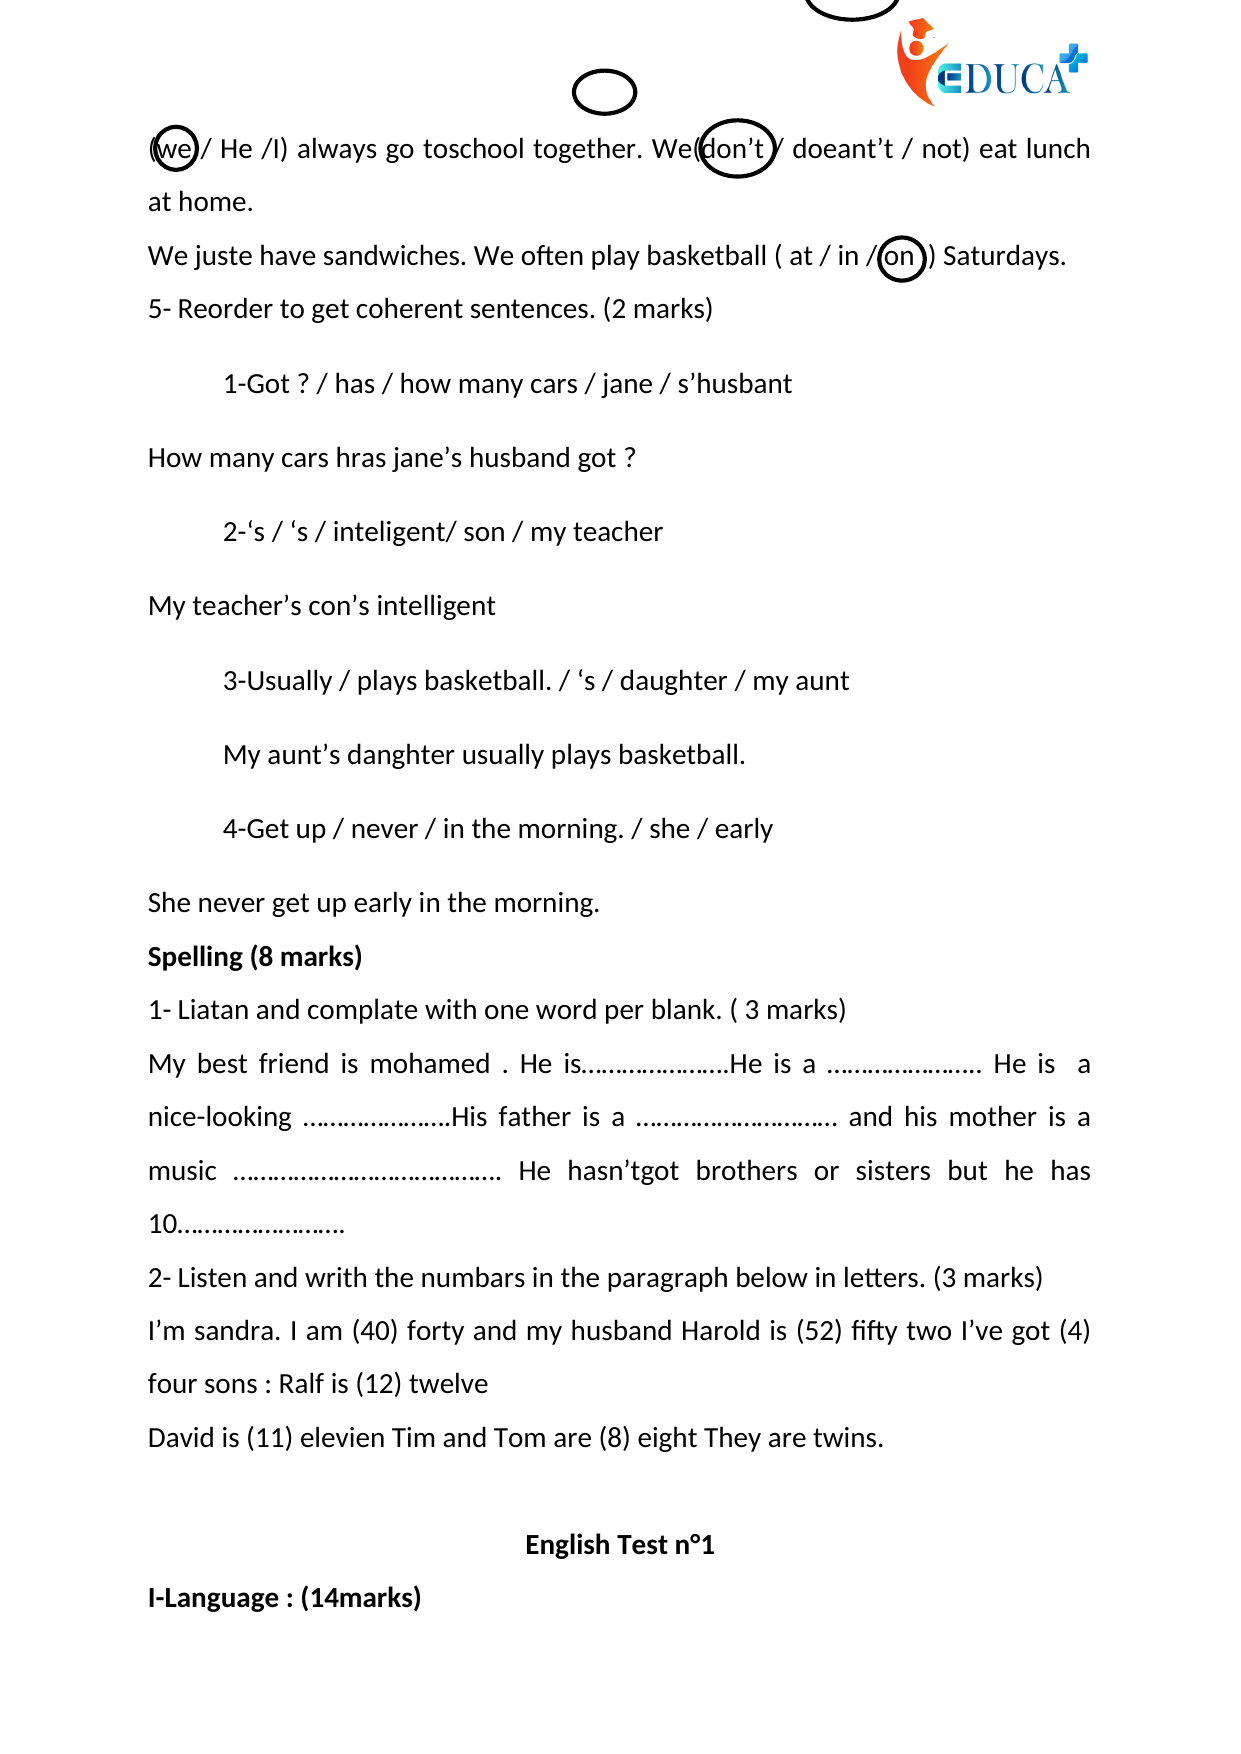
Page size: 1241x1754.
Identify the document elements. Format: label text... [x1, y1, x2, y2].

list My best friend is mohamed . He is………………….He is a ………………….. He is a nice-looking ………………….His father is a ………………………… and his mother is a music …………………………………. He hasn’tgot brothers or sisters but he has 10……………………. [148, 1045, 1093, 1241]
list Reorder to get coherent sentences. (2 marks) [148, 290, 1093, 326]
list My teacher’s con’s intelligent [148, 587, 1093, 623]
list David is (11) elevien Tim and Tom are (8) eight They are twins. [148, 1419, 1093, 1454]
list We juste have sandwiches. We often play basketball ( at / in / on ) Saturdays. [148, 237, 890, 273]
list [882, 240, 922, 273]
list How many cars hras jane’s husband got ? [148, 439, 1093, 474]
list Listen and writh the numbars in the paragraph below in letters. (3 marks) [148, 1259, 1093, 1294]
list Liatan and complate with one word per blank. ( 3 marks) [148, 991, 1093, 1027]
text 1-Got ? / has / how many cars / jane / s’husbant [223, 365, 1093, 400]
text My aunt’s danghter usually plays basketball. [223, 736, 1093, 772]
text 3-Usually / plays basketball. / ‘s / daughter / my aunt [223, 662, 1093, 697]
picture [890, 14, 1093, 110]
list I’m sandra. I am (40) forty and my husband Harold is (52) fifty two I’ve got (4) four sons : Ralf is (12) twelve [148, 1312, 1093, 1401]
text 4-Get up / never / in the morning. / she / early [223, 810, 1093, 846]
list I-Language : (14marks) [148, 1579, 1093, 1615]
list English Test n°1 [148, 1526, 1093, 1561]
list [148, 130, 1093, 219]
list She never get up early in the morning. [148, 884, 1093, 920]
list Spelling (8 marks) [148, 938, 1093, 974]
list We juste have sandwiches. We often play basketball ( at / in / on ) Saturdays. [914, 237, 1093, 273]
text 2-‘s / ‘s / inteligent/ son / my teacher [223, 513, 1093, 549]
